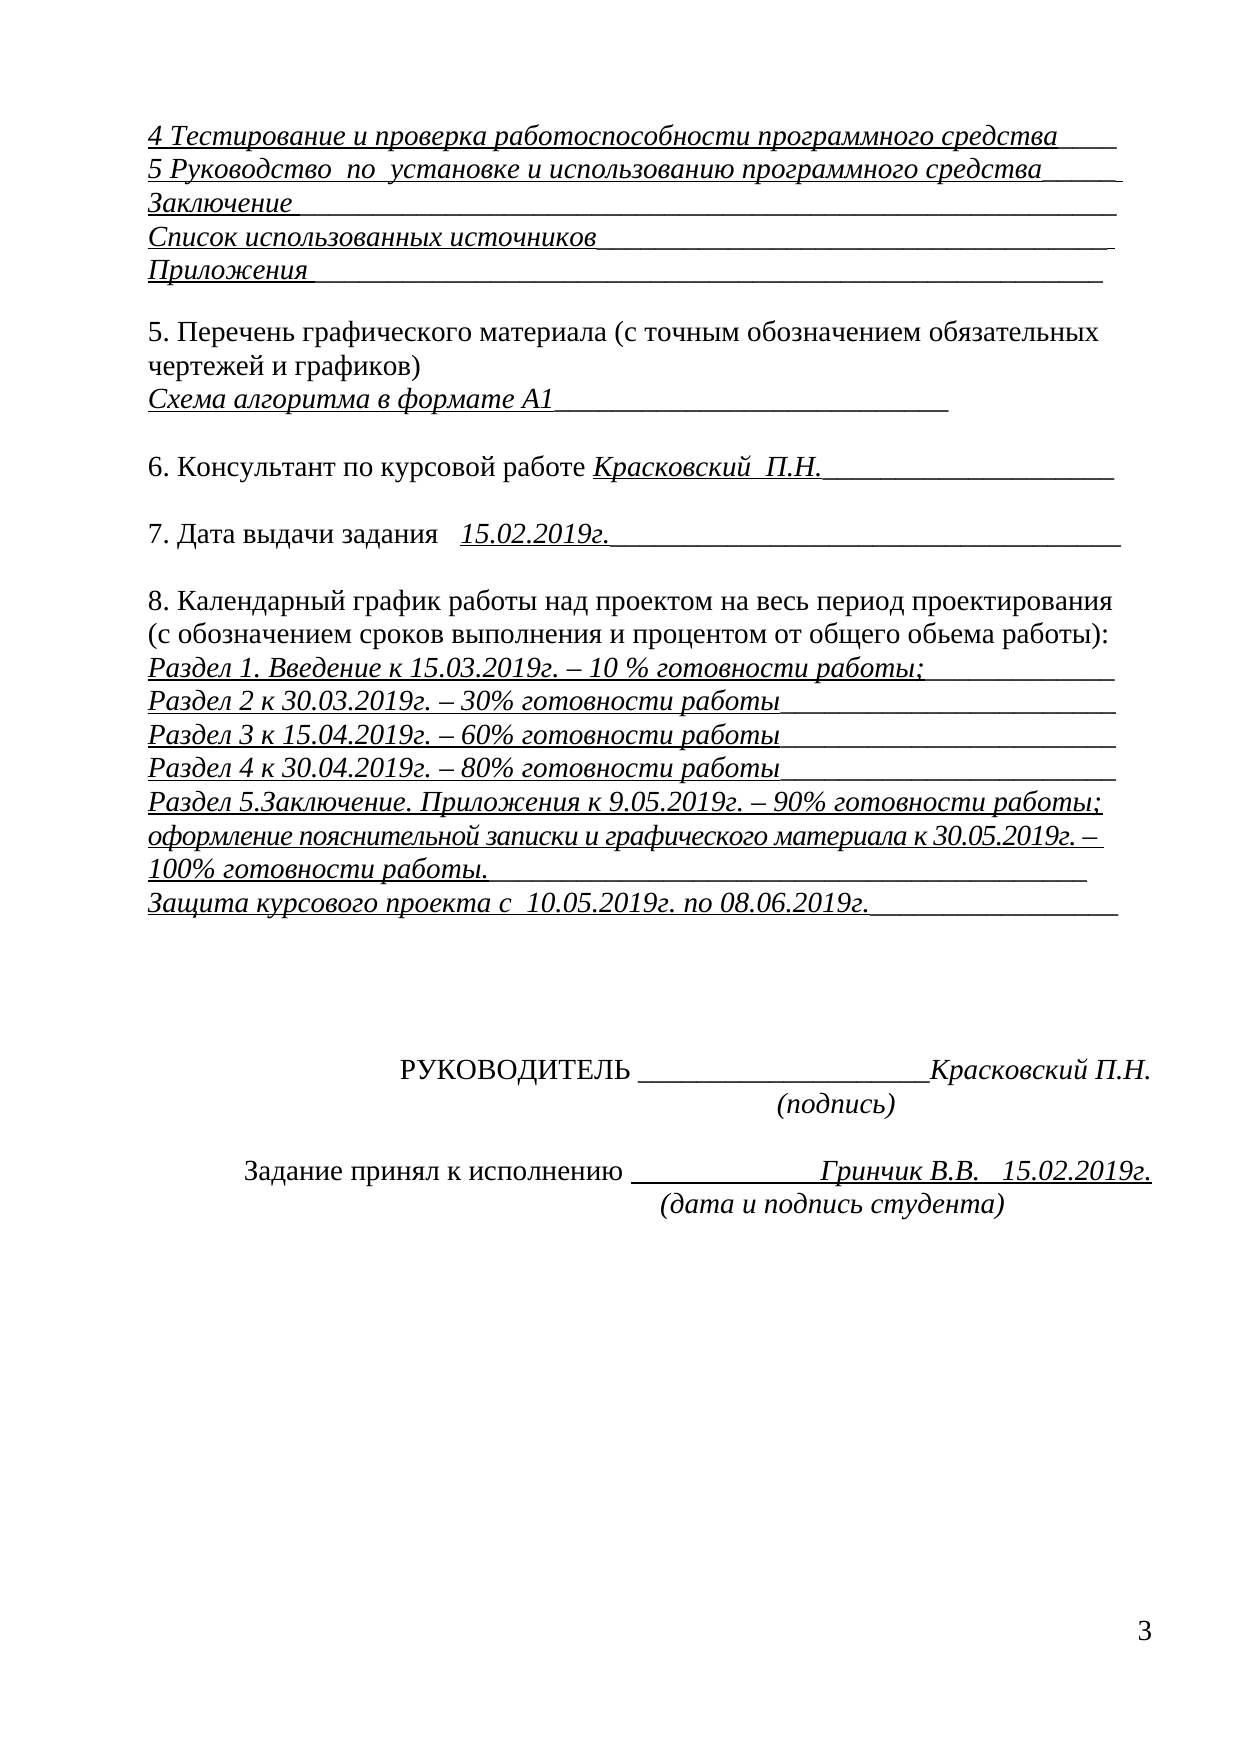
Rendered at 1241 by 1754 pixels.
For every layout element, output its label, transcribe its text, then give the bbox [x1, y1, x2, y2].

text (дата и подпись студента) [207, 1187, 1152, 1220]
text 4 Тестирование и проверка работоспособности программного средства____ [148, 118, 1152, 152]
text Заключение ________________________________________________________ [148, 185, 1152, 219]
text Раздел 1. Введение к 15.03.2019г. – 10 % готовности работы;_____________ [148, 650, 1152, 683]
text Приложения ______________________________________________________ [148, 252, 1152, 286]
text Защита курсового проекта с 10.05.2019г. по 08.06.2019г._________________ [148, 885, 1152, 918]
text 5 Руководство по установке и использованию программного средства_____ [148, 152, 1152, 185]
text РУКОВОДИТЕЛЬ ____________________Красковский П.Н. [207, 1052, 1152, 1086]
text (подпись) [207, 1086, 1152, 1119]
text Раздел 2 к 30.03.2019г. – 30% готовности работы_______________________ [148, 683, 1152, 717]
text (с обозначением сроков выполнения и процентом от общего обьема работы): [148, 616, 1152, 650]
text Схема алгоритма в формате А1___________________________ [148, 382, 1152, 415]
text оформление пояснительной записки и графического материала к 30.05.2019г. – 100% готовности работы._________________________________________ [148, 818, 1152, 885]
text 6. Консультант по курсовой работе Красковский П.Н.____________________ [148, 449, 1152, 482]
text 7. Дата выдачи задания 15.02.2019г.___________________________________ [148, 516, 1152, 549]
text Раздел 4 к 30.04.2019г. – 80% готовности работы_______________________ [148, 751, 1152, 784]
text Список использованных источников___________________________________ [148, 219, 1152, 252]
text Задание принял к исполнению Гринчик В.В. 15.02.2019г. [207, 1153, 1152, 1187]
text 8. Календарный график работы над проектом на весь период проектирования [148, 583, 1152, 616]
text 5. Перечень графического материала (с точным обозначением обязательных чертежей и графиков) [148, 314, 1111, 382]
text Раздел 3 к 15.04.2019г. – 60% готовности работы_______________________ [148, 717, 1152, 751]
text Раздел 5.Заключение. Приложения к 9.05.2019г. – 90% готовности работы; [148, 784, 1152, 818]
